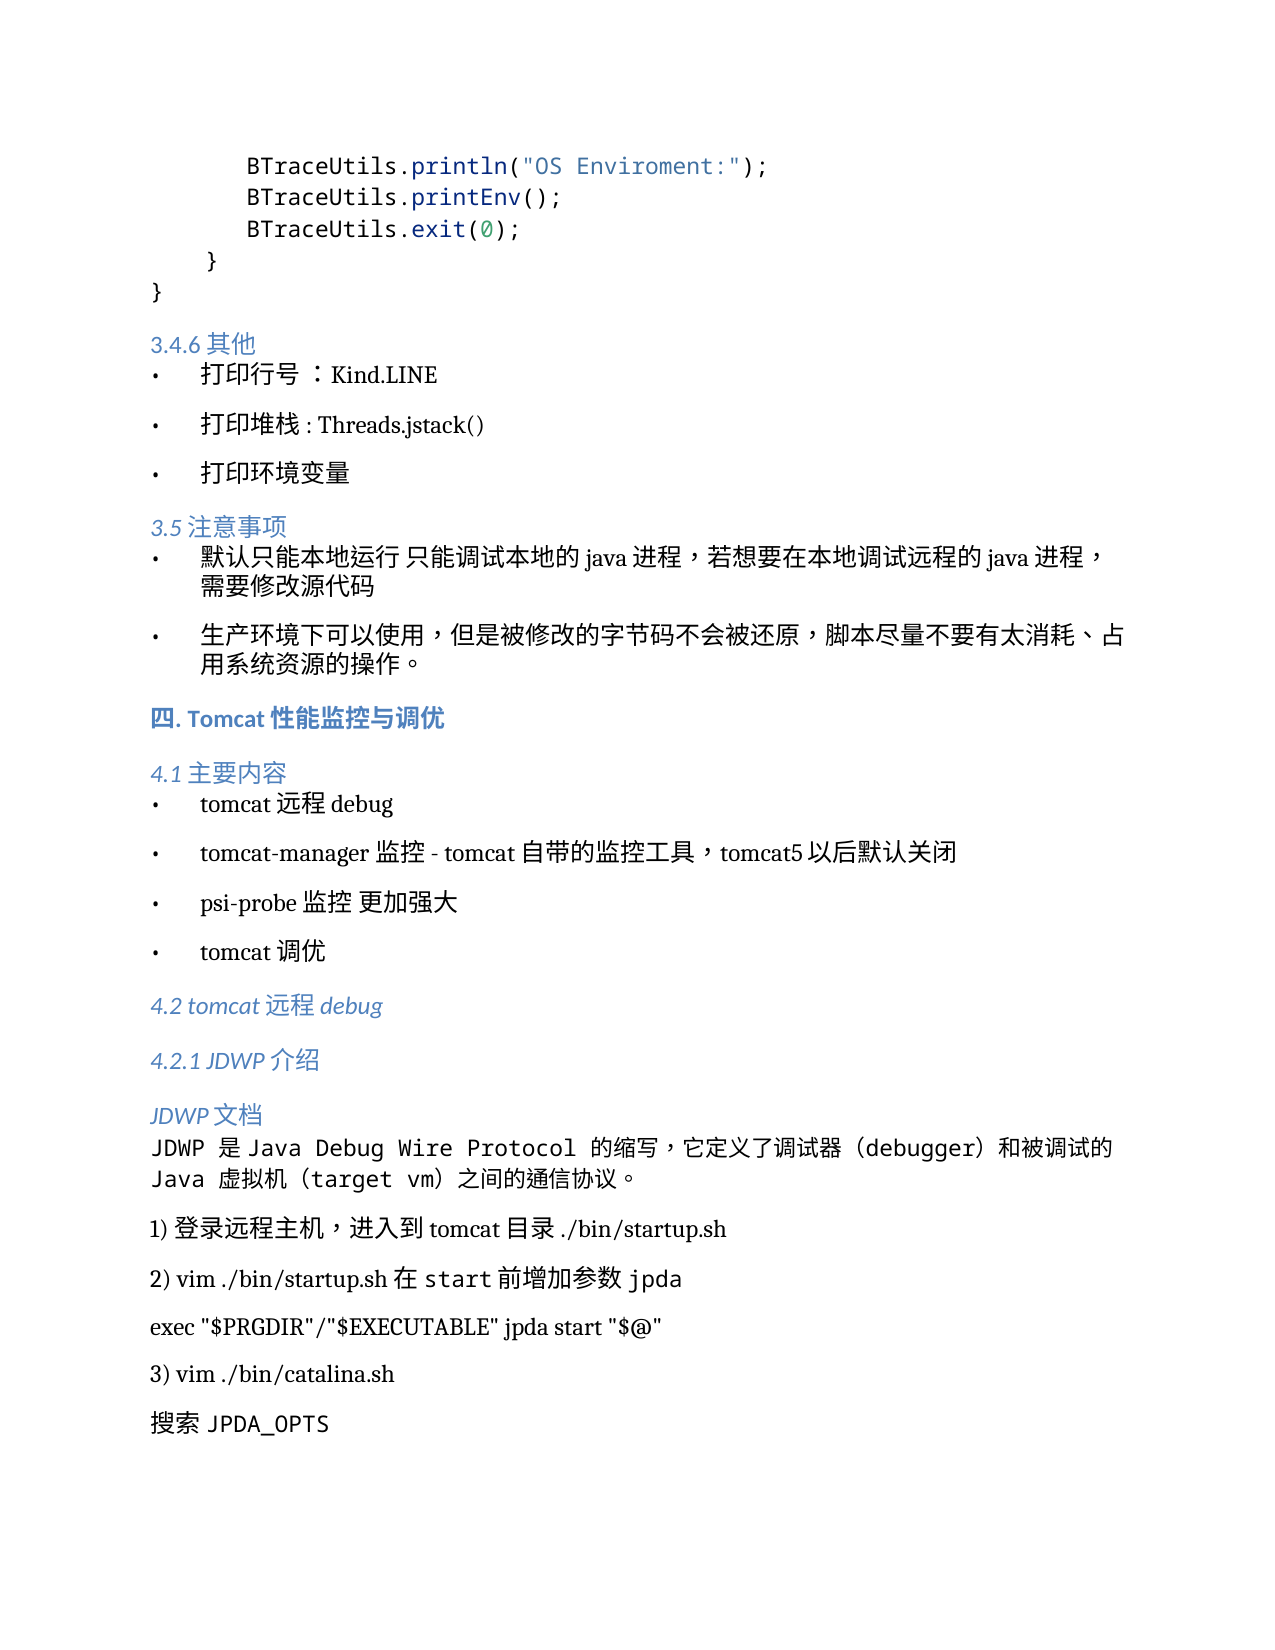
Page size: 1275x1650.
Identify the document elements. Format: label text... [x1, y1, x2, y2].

list tomcat-manager 监控 - tomcat自带的监控工具，tomcat5以后默认关闭 [150, 839, 1125, 868]
list 生产环境下可以使用，但是被修改的字节码不会被还原，脚本尽量不要有太消耗、占用系统资源的操作。 [150, 622, 1125, 680]
text JDWP 是 Java Debug Wire Protocol 的缩写，它定义了调试器（debugger）和被调试的 Java 虚拟机（target vm）之间的通信协议。 [150, 1132, 1125, 1194]
list 打印环境变量 [150, 460, 1125, 489]
text 3) vim ./bin/catalina.sh [150, 1360, 1125, 1389]
text exec "$PRGDIR"/"$EXECUTABLE" jpda start "$@" [150, 1313, 1125, 1341]
subtitle 4.2.1 JDWP介绍 [150, 1043, 1125, 1077]
subtitle JDWP文档 [150, 1098, 1125, 1132]
subtitle 4.1 主要内容 [150, 756, 1125, 789]
list 打印行号 ：Kind.LINE [150, 361, 1125, 390]
text 2) vim ./bin/startup.sh 在start前增加参数 jpda [150, 1263, 1125, 1294]
list psi-probe 监控 更加强大 [150, 889, 1125, 917]
subtitle 四. Tomcat 性能监控与调优 [150, 701, 1125, 735]
list 打印堆栈 : Threads.jstack() [150, 411, 1125, 439]
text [150, 150, 1125, 306]
text 1) 登录远程主机，进入到tomcat目录 ./bin/startup.sh [150, 1215, 1125, 1244]
subtitle 3.4.6 其他 [150, 327, 1125, 361]
text 搜索 JPDA_OPTS [150, 1408, 1125, 1439]
list tomcat调优 [150, 938, 1125, 967]
list 默认只能本地运行 只能调试本地的java进程，若想要在本地调试远程的java进程，需要修改源代码 [150, 544, 1125, 601]
subtitle 4.2 tomcat远程debug [150, 988, 1125, 1022]
subtitle 3.5 注意事项 [150, 510, 1125, 544]
list tomcat远程debug [150, 789, 1125, 818]
